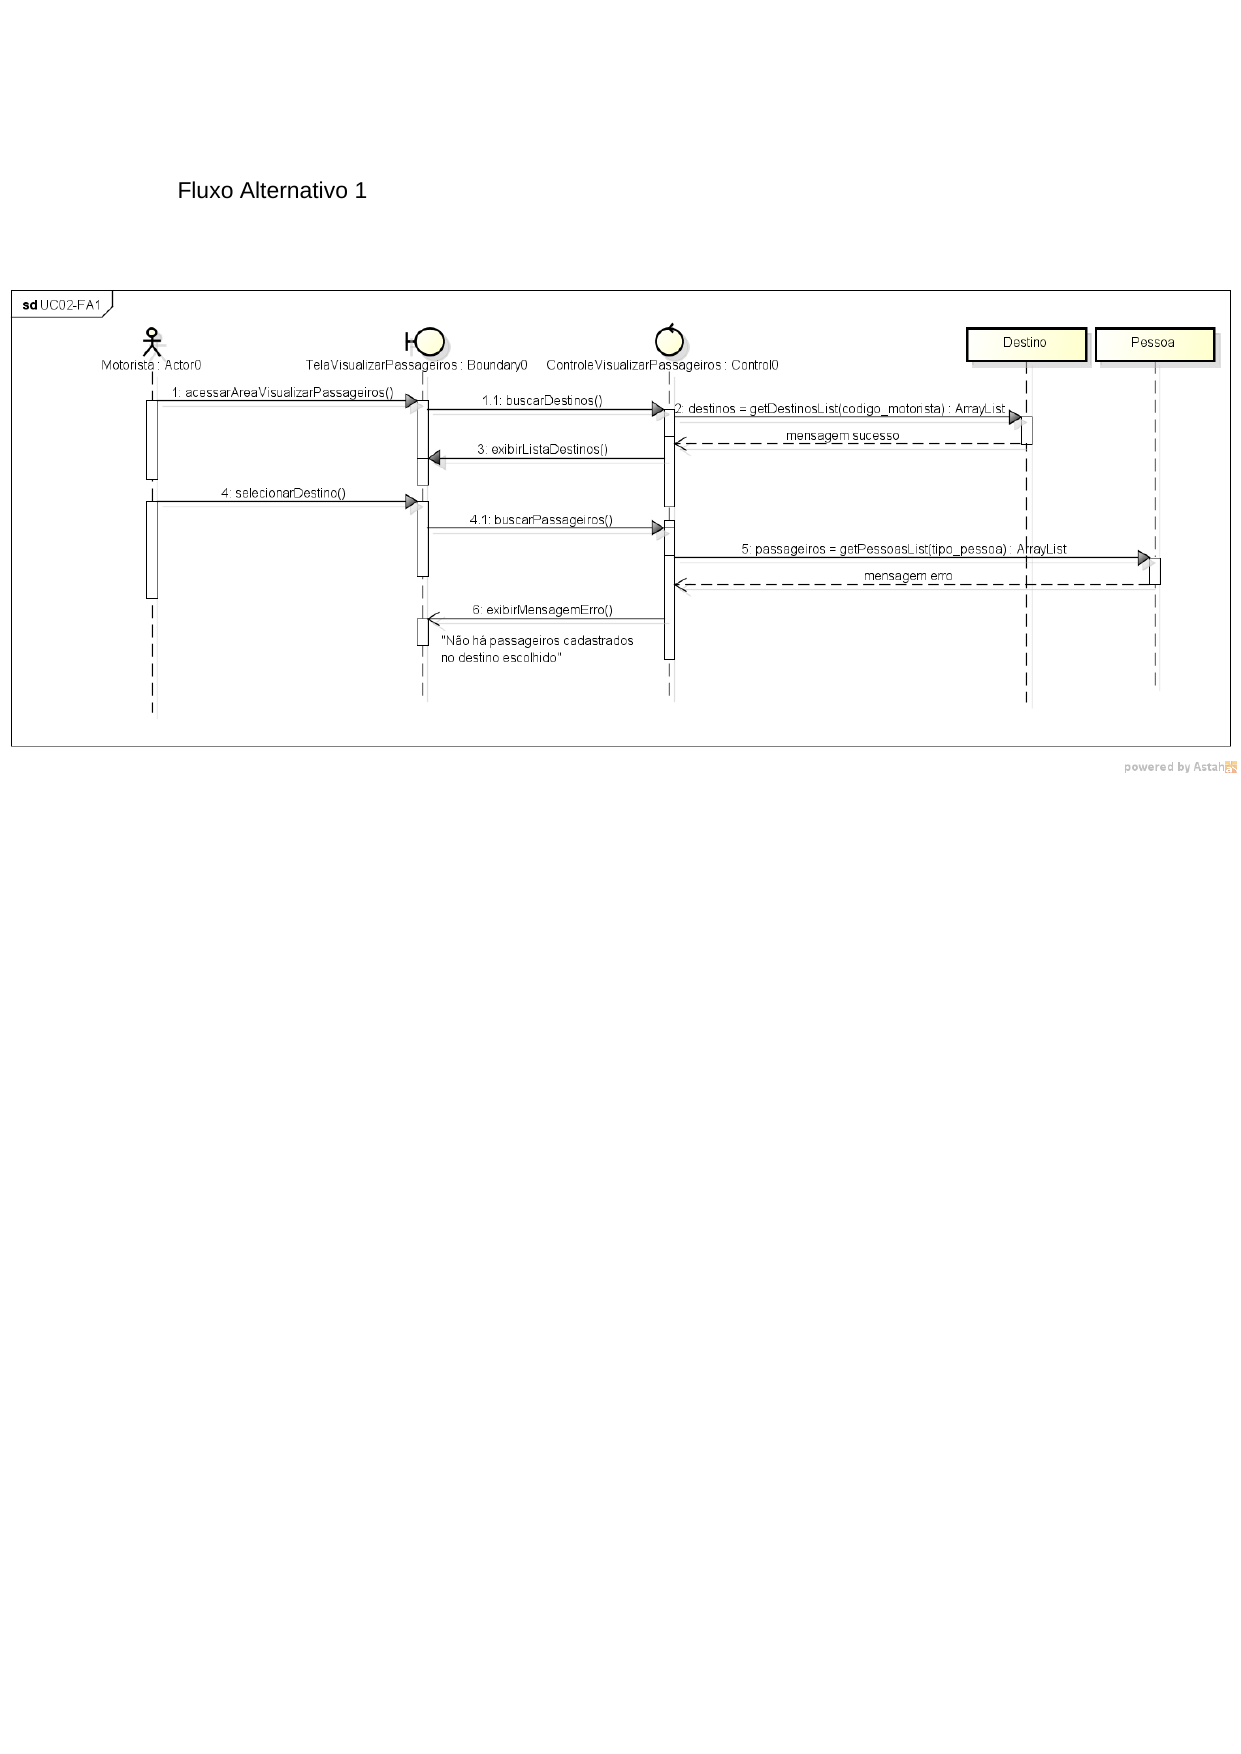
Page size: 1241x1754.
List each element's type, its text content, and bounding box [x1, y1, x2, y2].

text Fluxo Alternativo 1 [177, 177, 1122, 203]
picture [0, 279, 1241, 777]
